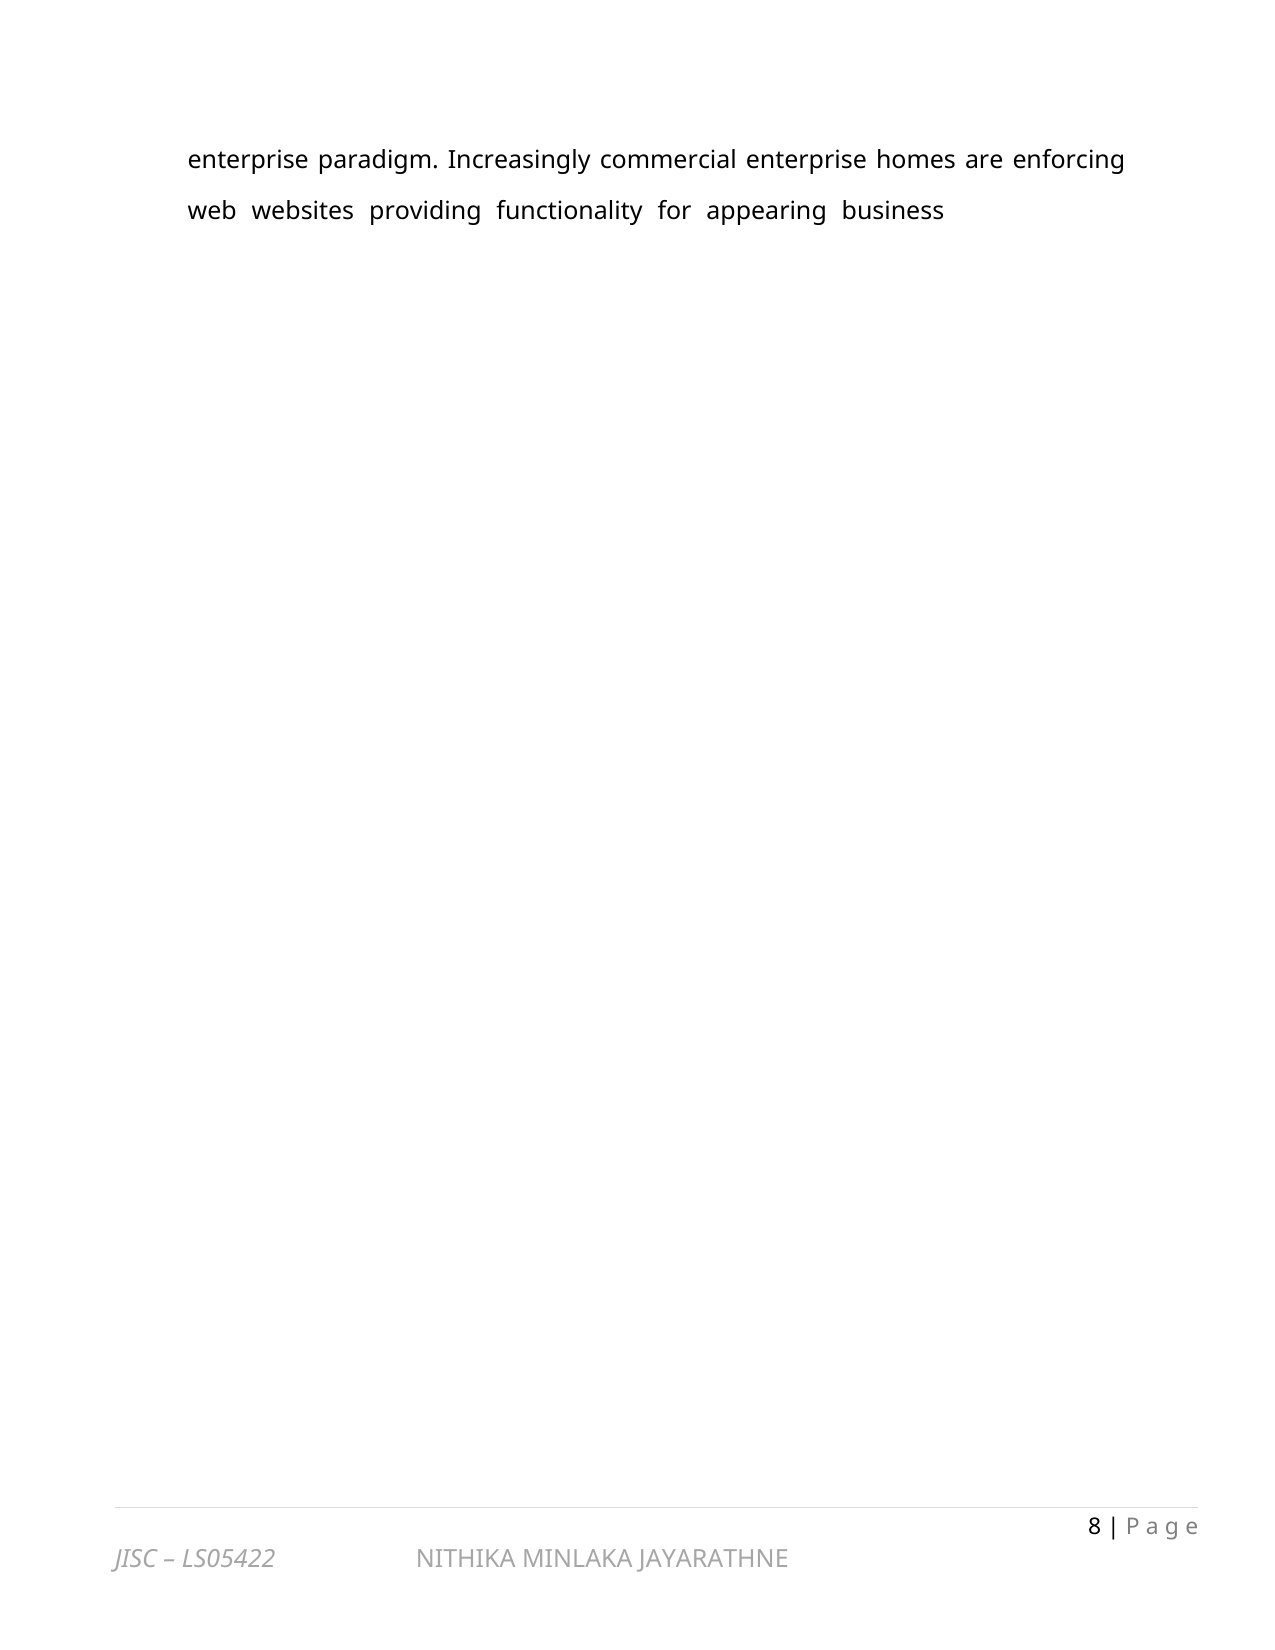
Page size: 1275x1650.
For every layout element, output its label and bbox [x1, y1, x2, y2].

text [187, 142, 1125, 227]
